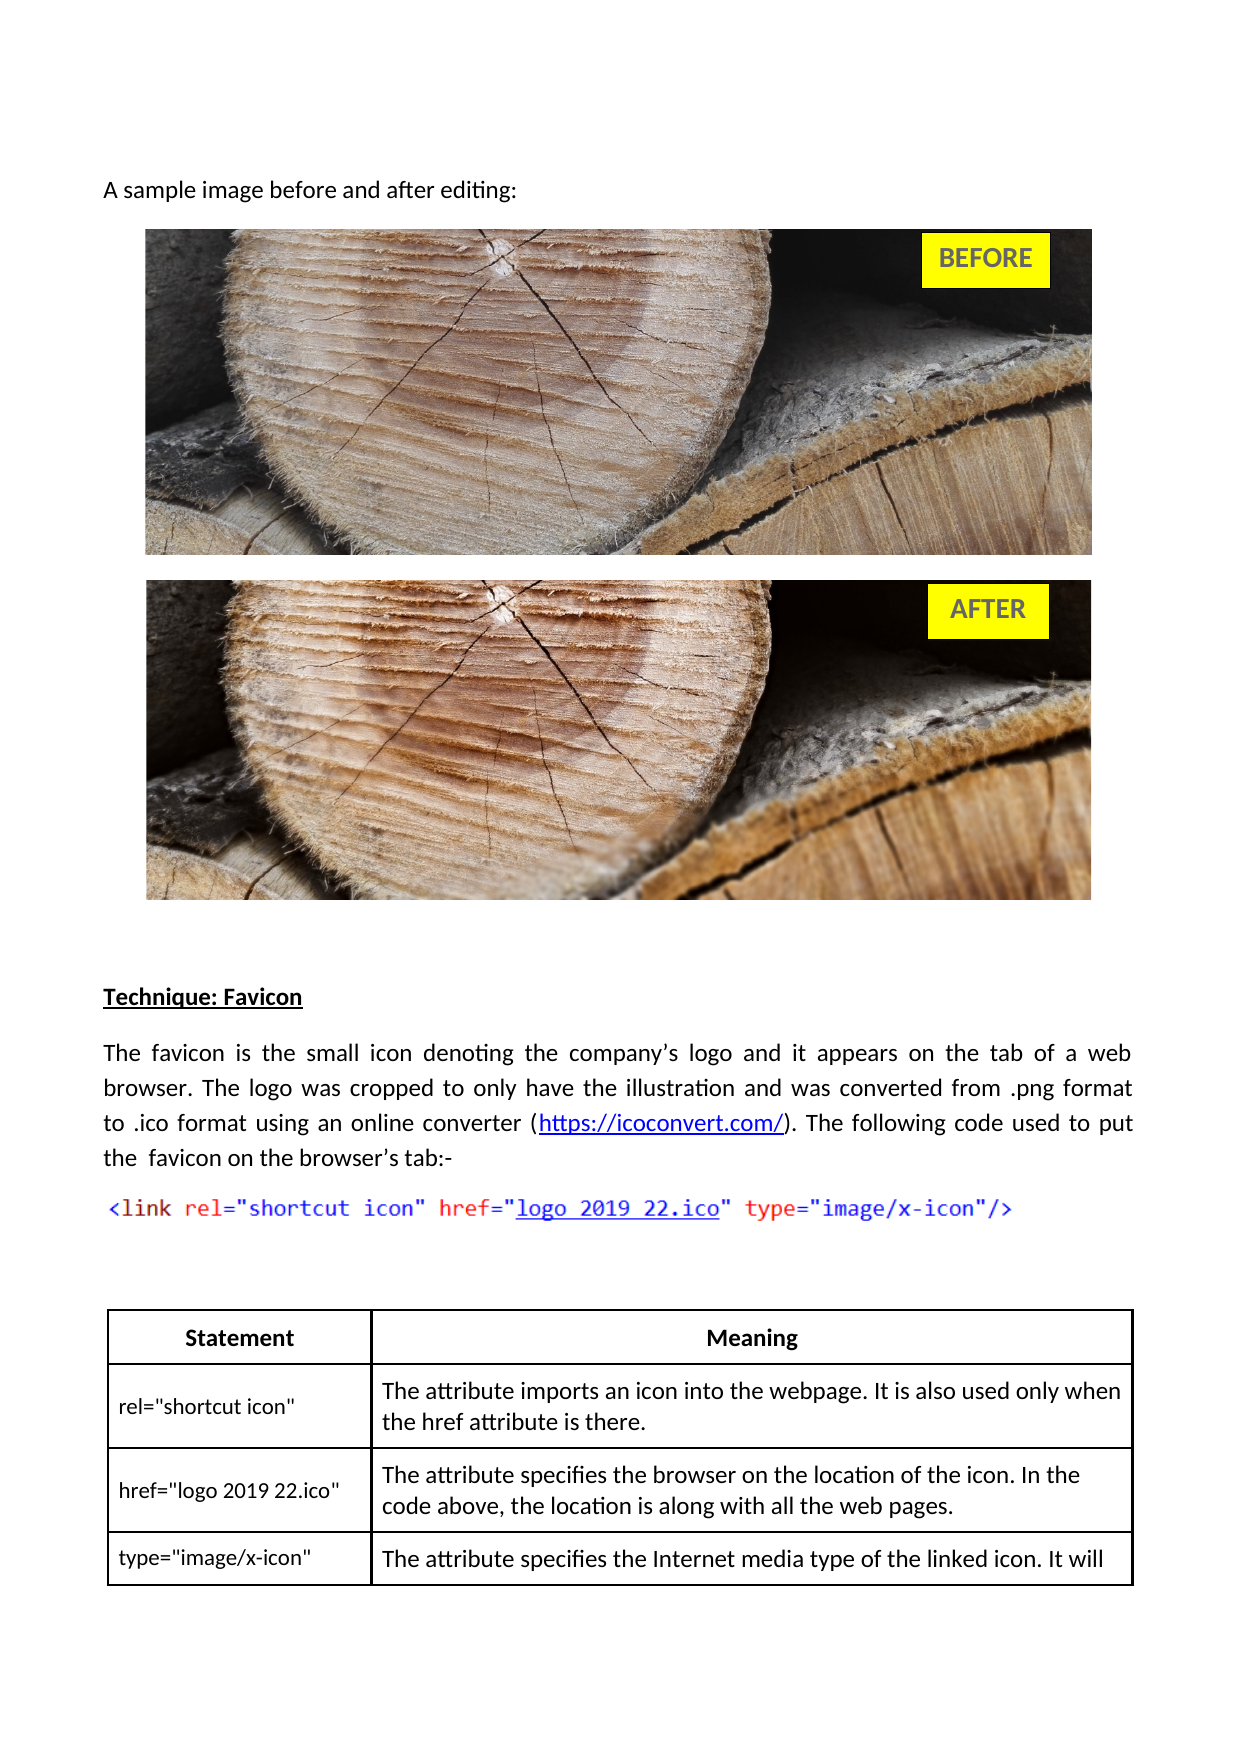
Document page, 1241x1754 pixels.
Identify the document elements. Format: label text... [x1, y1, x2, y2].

table_header Statement [109, 1311, 370, 1363]
text The favicon is the small icon denoting the company’s logo and it appears on the tab of a web browser. The logo was cropped to only have the illustration and was converted from .png format to .ico format using an online converter (https://icoconvert.com/). The following code used to put the favicon on the browser’s tab:- [103, 1037, 1134, 1172]
text Technique: Favicon [103, 981, 1134, 1012]
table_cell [373, 1533, 1131, 1584]
table_cell href="logo 2019 22.ico" [109, 1449, 370, 1531]
text A sample image before and after editing: [103, 174, 1134, 204]
table_cell type="image/x-icon" [109, 1533, 370, 1584]
table_cell The attribute specifies the browser on the location of the icon. In the code above, the location is along with all the web pages. [373, 1449, 1131, 1531]
picture [145, 229, 1092, 555]
picture [146, 580, 1092, 900]
picture [103, 1193, 1019, 1226]
table_header Meaning [373, 1311, 1131, 1363]
table_cell The attribute imports an icon into the webpage. It is also used only when the href attribute is there. [373, 1365, 1131, 1447]
table_cell rel="shortcut icon" [109, 1365, 370, 1447]
